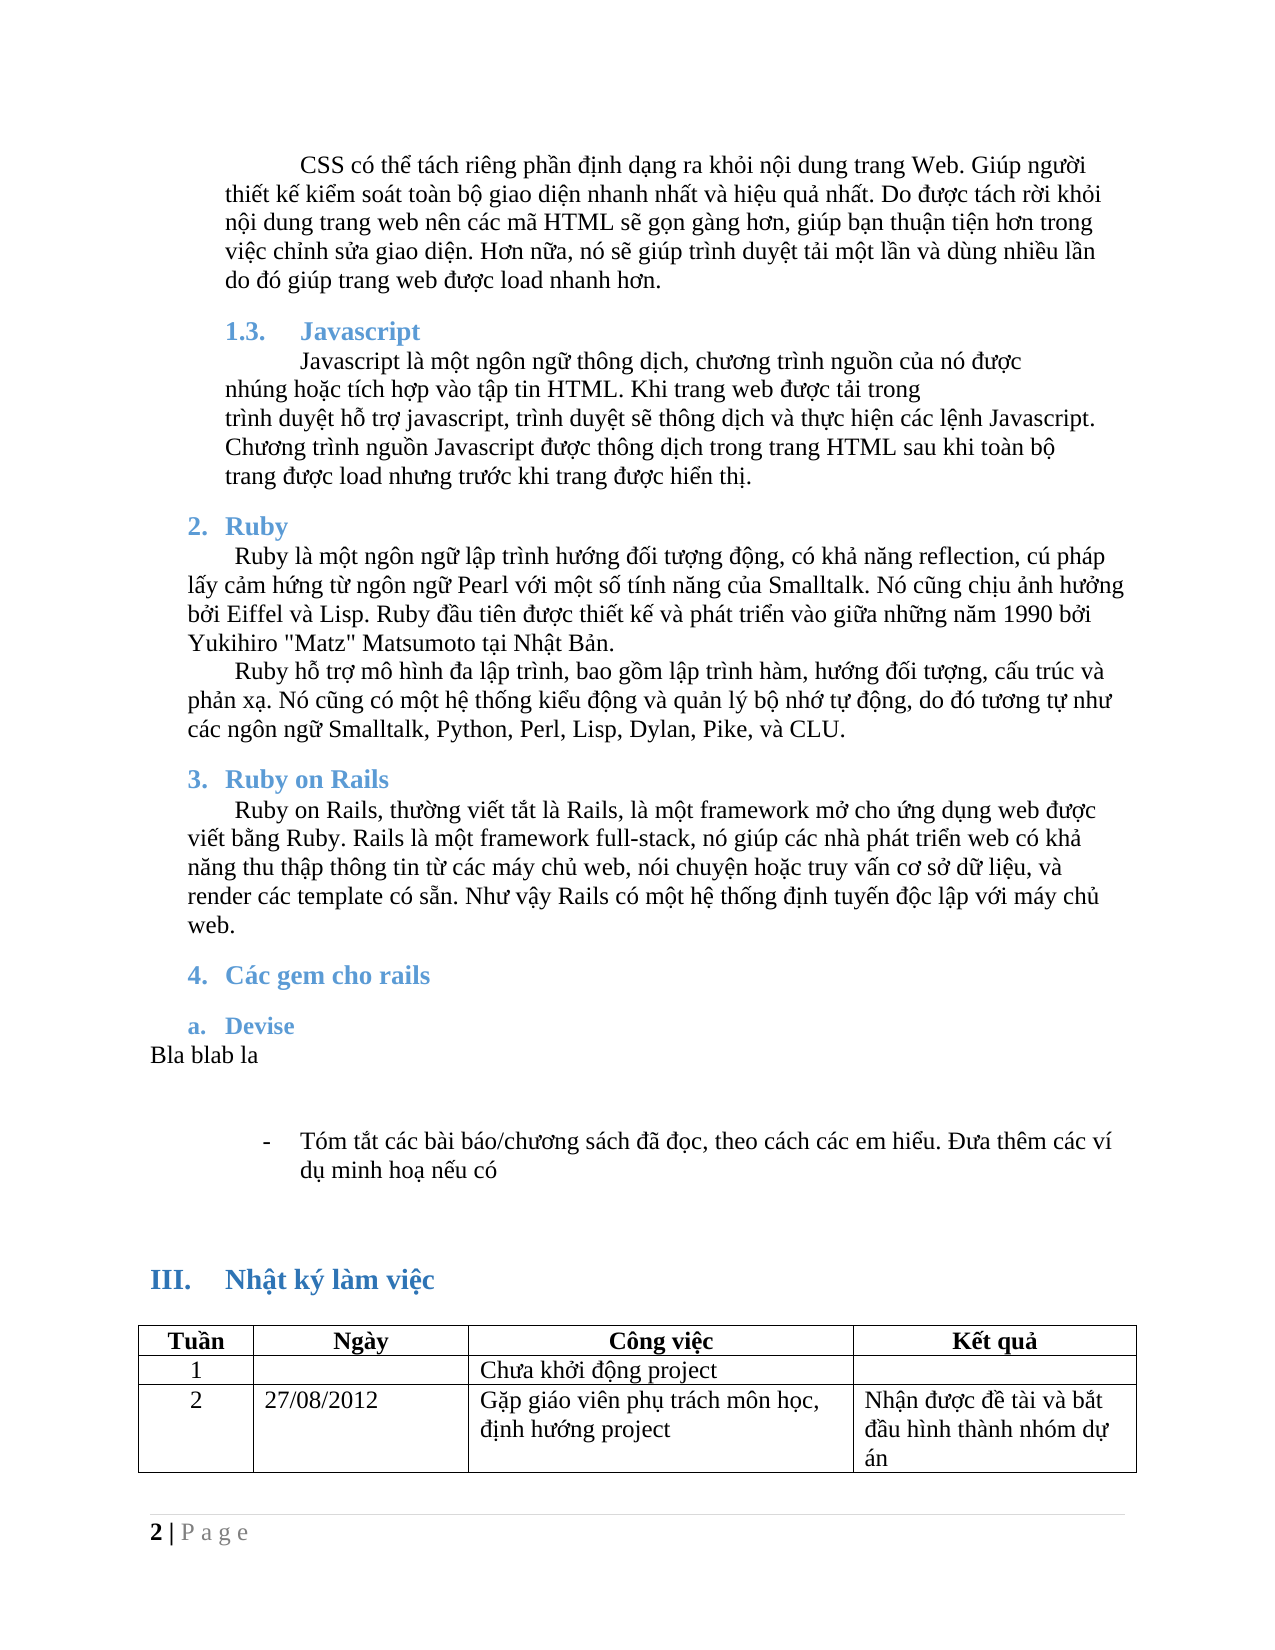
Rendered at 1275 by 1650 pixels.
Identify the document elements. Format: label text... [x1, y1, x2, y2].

list Tóm tắt các bài báo/chương sách đã đọc, theo cách các em hiểu. Đưa thêm các ví dụ minh hoạ nếu có [262, 1126, 1125, 1184]
table_header Kết quả [854, 1326, 1136, 1354]
text Ruby là một ngôn ngữ lập trình hướng đối tượng động, có khả năng reflection, cú pháp lấy cảm hứng từ ngôn ngữ Pearl với một số tính năng của Smalltalk. Nó cũng chịu ảnh hưởng bởi Eiffel và Lisp. Ruby đầu tiên được thiết kế và phát triển vào giữa những năm 1990 bởi Yukihiro "Matz" Matsumoto tại Nhật Bản. [187, 541, 1125, 656]
subtitle Nhật ký làm việc [150, 1262, 1125, 1296]
table_header Tuần [139, 1326, 253, 1354]
subtitle Javascript [225, 314, 1125, 346]
subtitle Devise [187, 1011, 1125, 1040]
table_cell Gặp giáo viên phụ trách môn học, định hướng project [469, 1385, 853, 1472]
text Ruby hỗ trợ mô hình đa lập trình, bao gồm lập trình hàm, hướng đối tượng, cấu trúc và phản xạ. Nó cũng có một hệ thống kiểu động và quản lý bộ nhớ tự động, do đó tương tự như các ngôn ngữ Smalltalk, Python, Perl, Lisp, Dylan, Pike, và CLU. [187, 656, 1125, 743]
text Javascript là một ngôn ngữ thông dịch, chương trình nguồn của nó được nhúng hoặc tích hợp vào tập tin HTML. Khi trang web được tải trong trình duyệt hỗ trợ javascript, trình duyệt sẽ thông dịch và thực hiện các lệnh Javascript. Chương trình nguồn Javascript được thông dịch trong trang HTML sau khi toàn bộ trang được load nhưng trước khi trang được hiển thị. [225, 346, 1125, 489]
subtitle Các gem cho rails [187, 959, 1125, 990]
table_cell [254, 1356, 468, 1384]
text Bla blab la [150, 1040, 1125, 1069]
table_cell Nhận được đề tài và bắt đầu hình thành nhóm dự án [854, 1385, 1136, 1472]
text Ruby on Rails, thường viết tắt là Rails, là một framework mở cho ứng dụng web được viết bằng Ruby. Rails là một framework full-stack, nó giúp các nhà phát triển web có khả năng thu thập thông tin từ các máy chủ web, nói chuyện hoặc truy vấn cơ sở dữ liệu, và render các template có sẵn. Như vậy Rails có một hệ thống định tuyến độc lập với máy chủ web. [187, 795, 1125, 938]
table_header Công việc [469, 1326, 853, 1354]
table_cell 2 [139, 1385, 253, 1472]
table_cell Chưa khởi động project [469, 1356, 853, 1384]
subtitle Ruby [187, 510, 1125, 541]
table_cell 27/08/2012 [254, 1385, 468, 1472]
subtitle Ruby on Rails [187, 763, 1125, 795]
table_cell 1 [139, 1356, 253, 1384]
table_header Ngày [254, 1326, 468, 1354]
table_cell [854, 1356, 1136, 1384]
text CSS có thể tách riêng phần định dạng ra khỏi nội dung trang Web. Giúp người thiết kế kiểm soát toàn bộ giao diện nhanh nhất và hiệu quả nhất. Do được tách rời khỏi nội dung trang web nên các mã HTML sẽ gọn gàng hơn, giúp bạn thuận tiện hơn trong việc chỉnh sửa giao diện. Hơn nữa, nó sẽ giúp trình duyệt tải một lần và dùng nhiều lần do đó giúp trang web được load nhanh hơn. [225, 150, 1125, 294]
